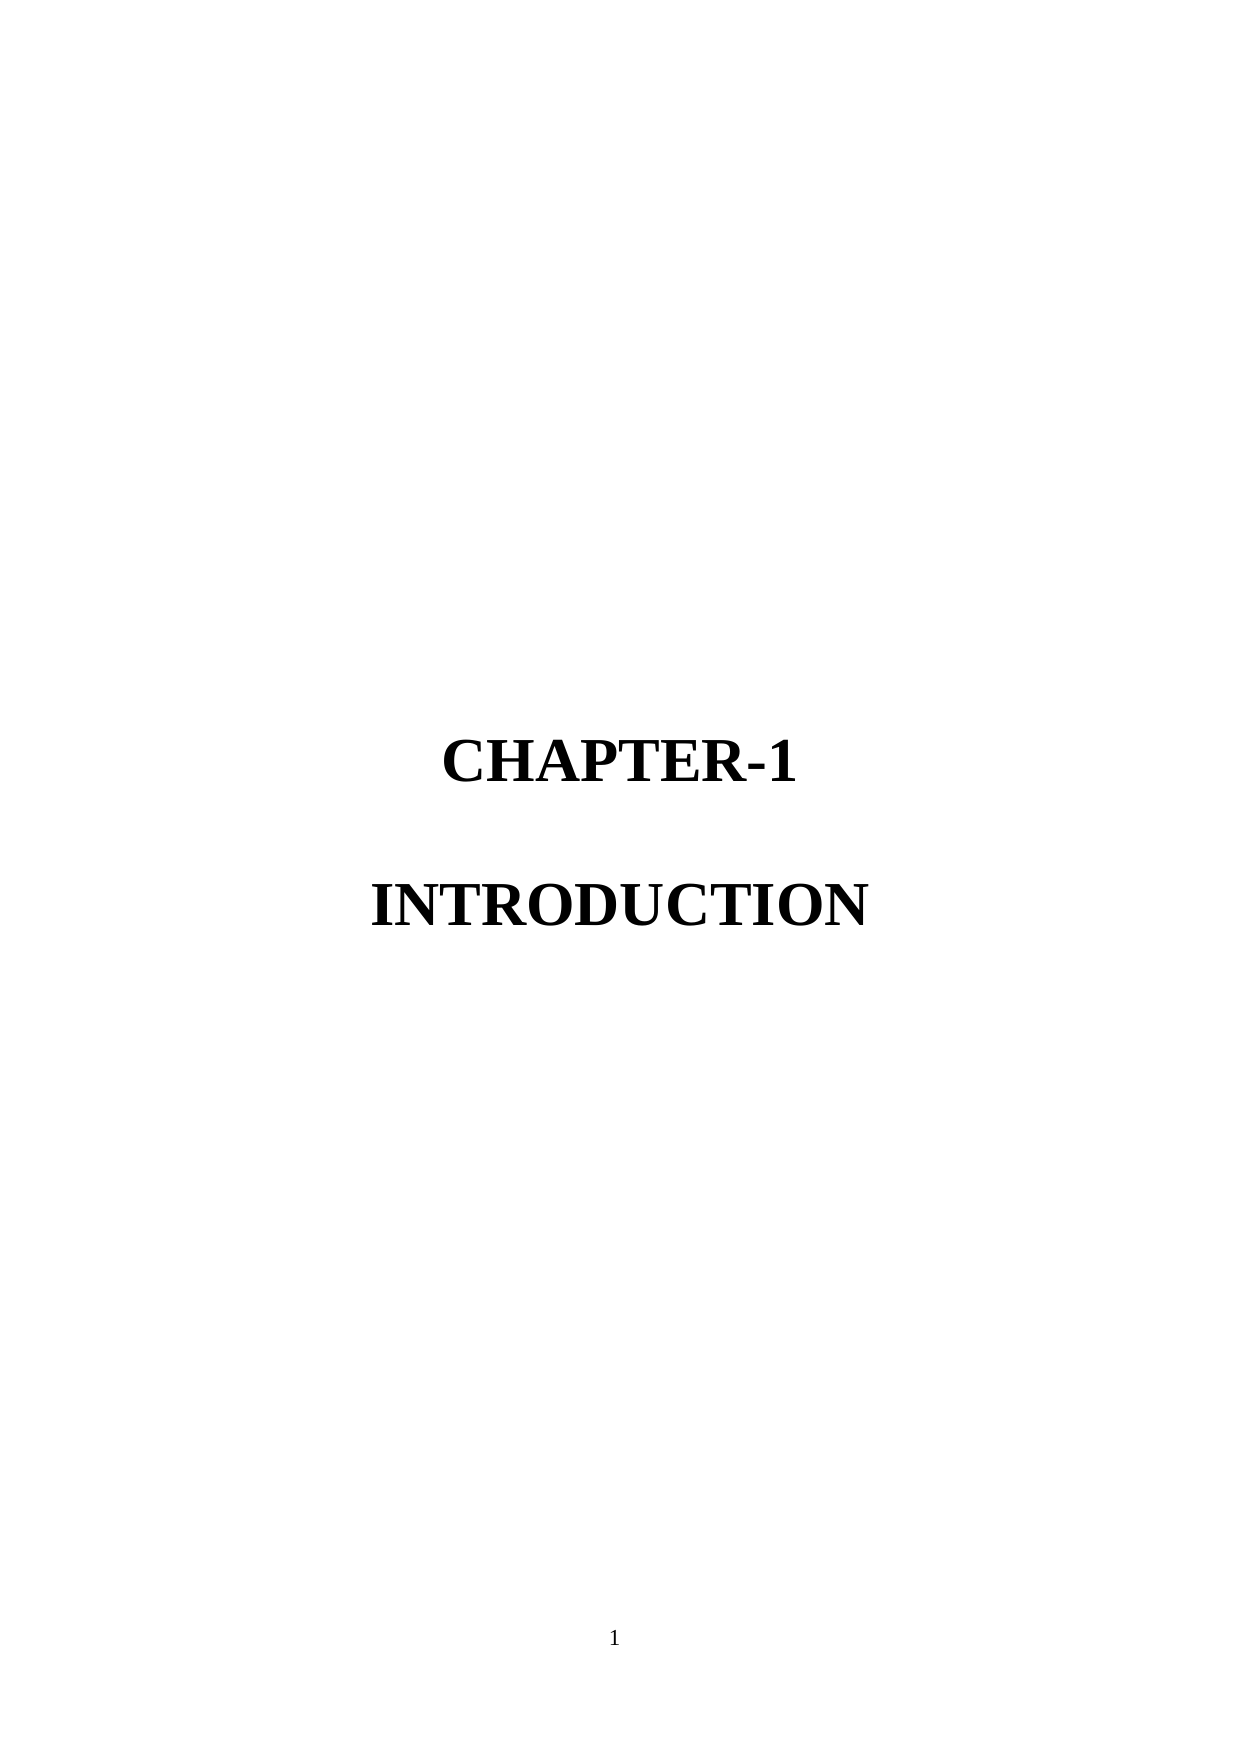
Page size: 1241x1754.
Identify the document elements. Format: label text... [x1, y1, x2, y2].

text CHAPTER-1 INTRODUCTION [370, 723, 872, 939]
